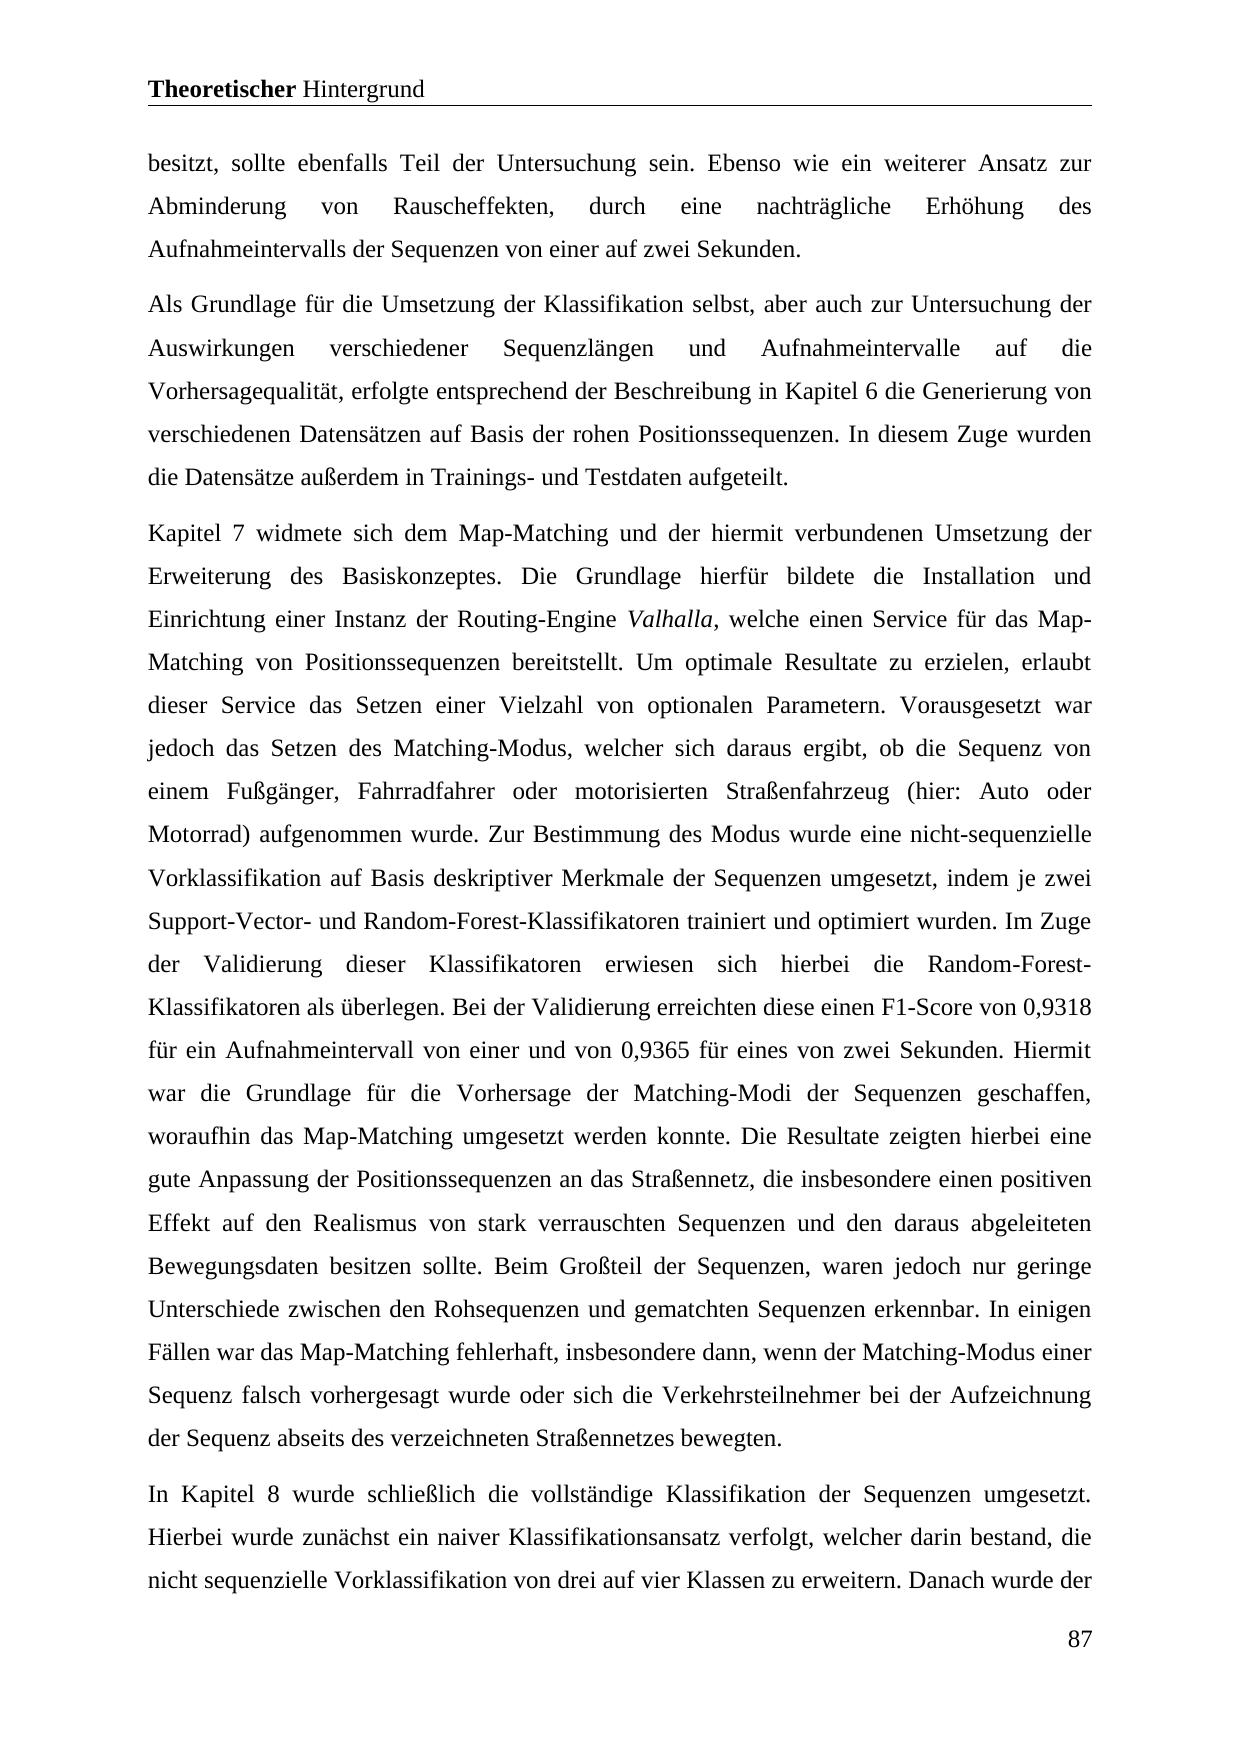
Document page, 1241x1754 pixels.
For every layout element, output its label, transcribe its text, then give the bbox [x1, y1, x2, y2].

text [148, 1479, 1092, 1594]
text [148, 148, 1092, 263]
text Als Grundlage für die Umsetzung der Klassifikation selbst, aber auch zur Untersuchung der Auswirkungen verschiedener Sequenzlängen und Aufnahmeintervalle auf die Vorhersagequalität, erfolgte entsprechend der Beschreibung in Kapitel 6 die Generierung von verschiedenen Datensätzen auf Basis der rohen Positionssequenzen. In diesem Zuge wurden die Datensätze außerdem in Trainings- und Testdaten aufgeteilt. [148, 289, 1092, 491]
text Kapitel 7 widmete sich dem Map-Matching und der hiermit verbundenen Umsetzung der Erweiterung des Basiskonzeptes. Die Grundlage hierfür bildete die Installation und Einrichtung einer Instanz der Routing-Engine Valhalla, welche einen Service für das Map-Matching von Positionssequenzen bereitstellt. Um optimale Resultate zu erzielen, erlaubt dieser Service das Setzen einer Vielzahl von optionalen Parametern. Vorausgesetzt war jedoch das Setzen des Matching-Modus, welcher sich daraus ergibt, ob die Sequenz von einem Fußgänger, Fahrradfahrer oder motorisierten Straßenfahrzeug (hier: Auto oder Motorrad) aufgenommen wurde. Zur Bestimmung des Modus wurde eine nicht-sequenzielle Vorklassifikation auf Basis deskriptiver Merkmale der Sequenzen umgesetzt, indem je zwei Support-Vector- und Random-Forest-Klassifikatoren trainiert und optimiert wurden. Im Zuge der Validierung dieser Klassifikatoren erwiesen sich hierbei die Random-Forest-Klassifikatoren als überlegen. Bei der Validierung erreichten diese einen F1-Score von 0,9318 für ein Aufnahmeintervall von einer und von 0,9365 für eines von zwei Sekunden. Hiermit war die Grundlage für die Vorhersage der Matching-Modi der Sequenzen geschaffen, woraufhin das Map-Matching umgesetzt werden konnte. Die Resultate zeigten hierbei eine gute Anpassung der Positionssequenzen an das Straßennetz, die insbesondere einen positiven Effekt auf den Realismus von stark verrauschten Sequenzen und den daraus abgeleiteten Bewegungsdaten besitzen sollte. Beim Großteil der Sequenzen, waren jedoch nur geringe Unterschiede zwischen den Rohsequenzen und gematchten Sequenzen erkennbar. In einigen Fällen war das Map-Matching fehlerhaft, insbesondere dann, wenn der Matching-Modus einer Sequenz falsch vorhergesagt wurde oder sich die Verkehrsteilnehmer bei der Aufzeichnung der Sequenz abseits des verzeichneten Straßennetzes bewegten. [148, 518, 1092, 1452]
